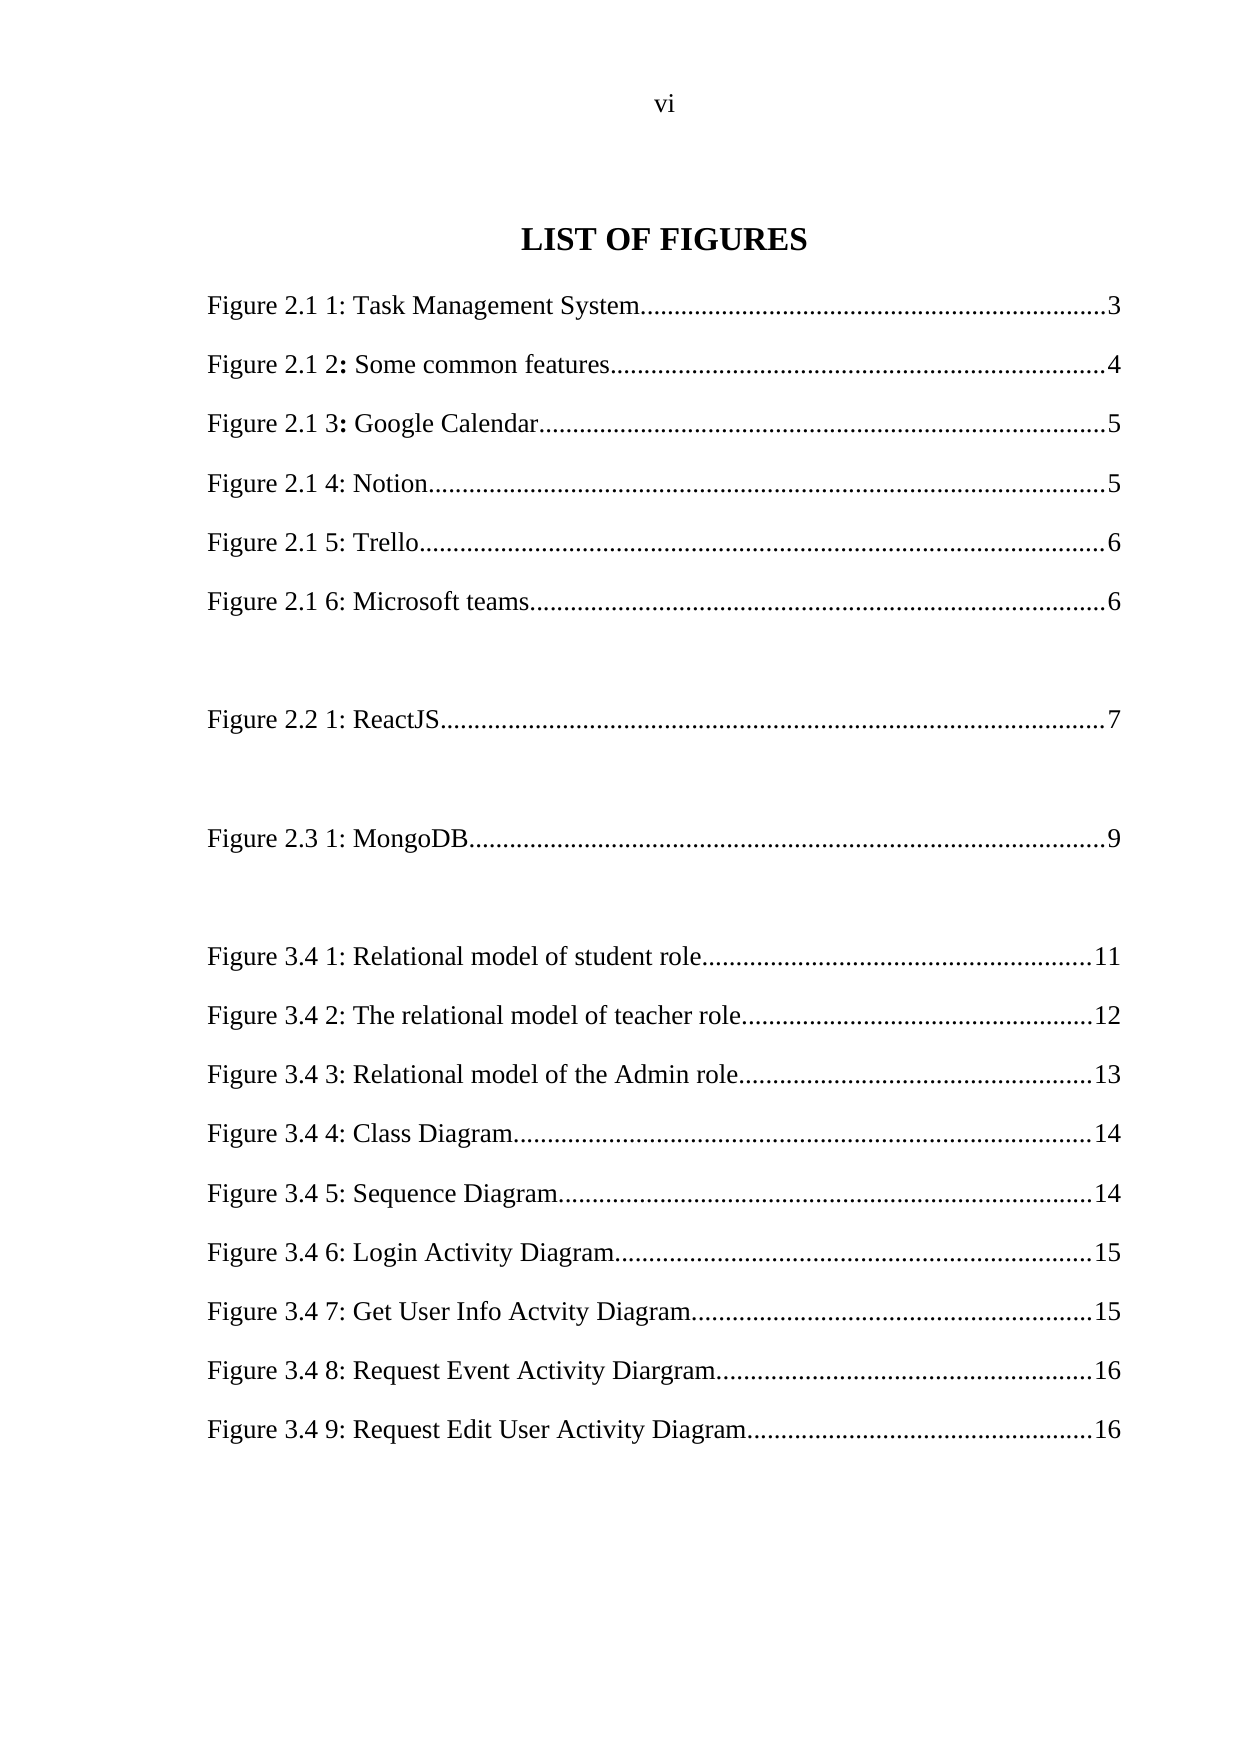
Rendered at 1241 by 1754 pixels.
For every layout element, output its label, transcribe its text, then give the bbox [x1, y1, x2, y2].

text Figure 2.1 6: Microsoft teams. 6 [207, 585, 1122, 616]
text Figure 3.4 6: Login Activity Diagram. 15 [207, 1236, 1122, 1267]
text Figure 3.4 4: Class Diagram. 14 [207, 1118, 1122, 1149]
text Figure 2.1 1: Task Management System. 3 [207, 289, 1122, 320]
text Figure 3.4 9: Request Edit User Activity Diagram. 16 [207, 1413, 1122, 1444]
text Figure 3.4 8: Request Event Activity Diargram. 16 [207, 1354, 1122, 1385]
text Figure 2.2 1: ReactJS. 7 [207, 703, 1122, 734]
text Figure 2.1 2: Some common features. 4 [207, 348, 1122, 379]
subtitle LIST OF FIGURES [207, 219, 1122, 258]
text Figure 2.3 1: MongoDB. 9 [207, 822, 1122, 853]
text Figure 2.1 5: Trello. 6 [207, 526, 1122, 557]
text Figure 3.4 3: Relational model of the Admin role. 13 [207, 1058, 1122, 1089]
text Figure 3.4 2: The relational model of teacher role. 12 [207, 999, 1122, 1030]
text Figure 2.1 3: Google Calendar. 5 [207, 408, 1122, 439]
text Figure 3.4 1: Relational model of student role. 11 [207, 940, 1122, 971]
text Figure 2.1 4: Notion. 5 [207, 467, 1122, 498]
text Figure 3.4 5: Sequence Diagram. 14 [207, 1177, 1122, 1208]
text Figure 3.4 7: Get User Info Actvity Diagram. 15 [207, 1295, 1122, 1326]
